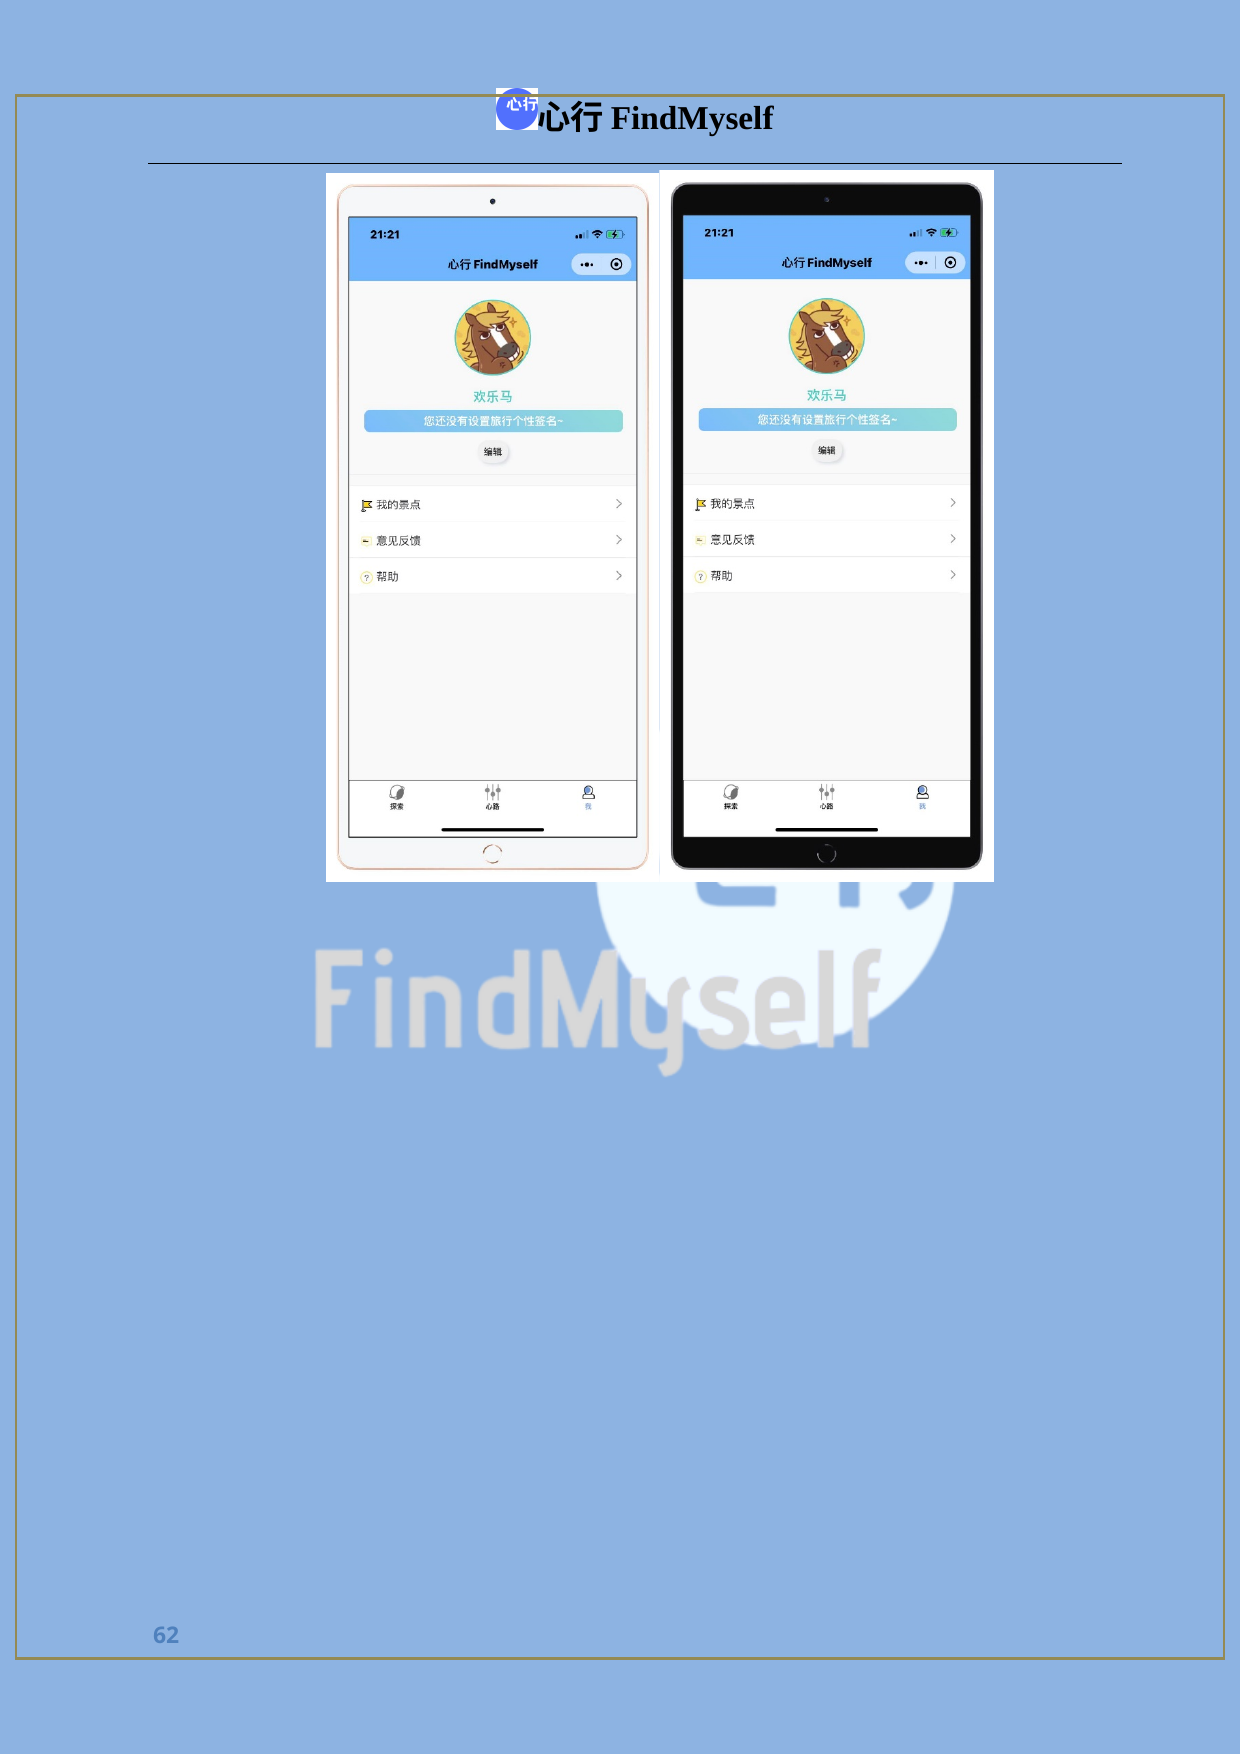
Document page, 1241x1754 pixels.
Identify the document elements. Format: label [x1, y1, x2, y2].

picture [326, 170, 994, 882]
picture [496, 97, 538, 130]
picture [496, 88, 538, 94]
